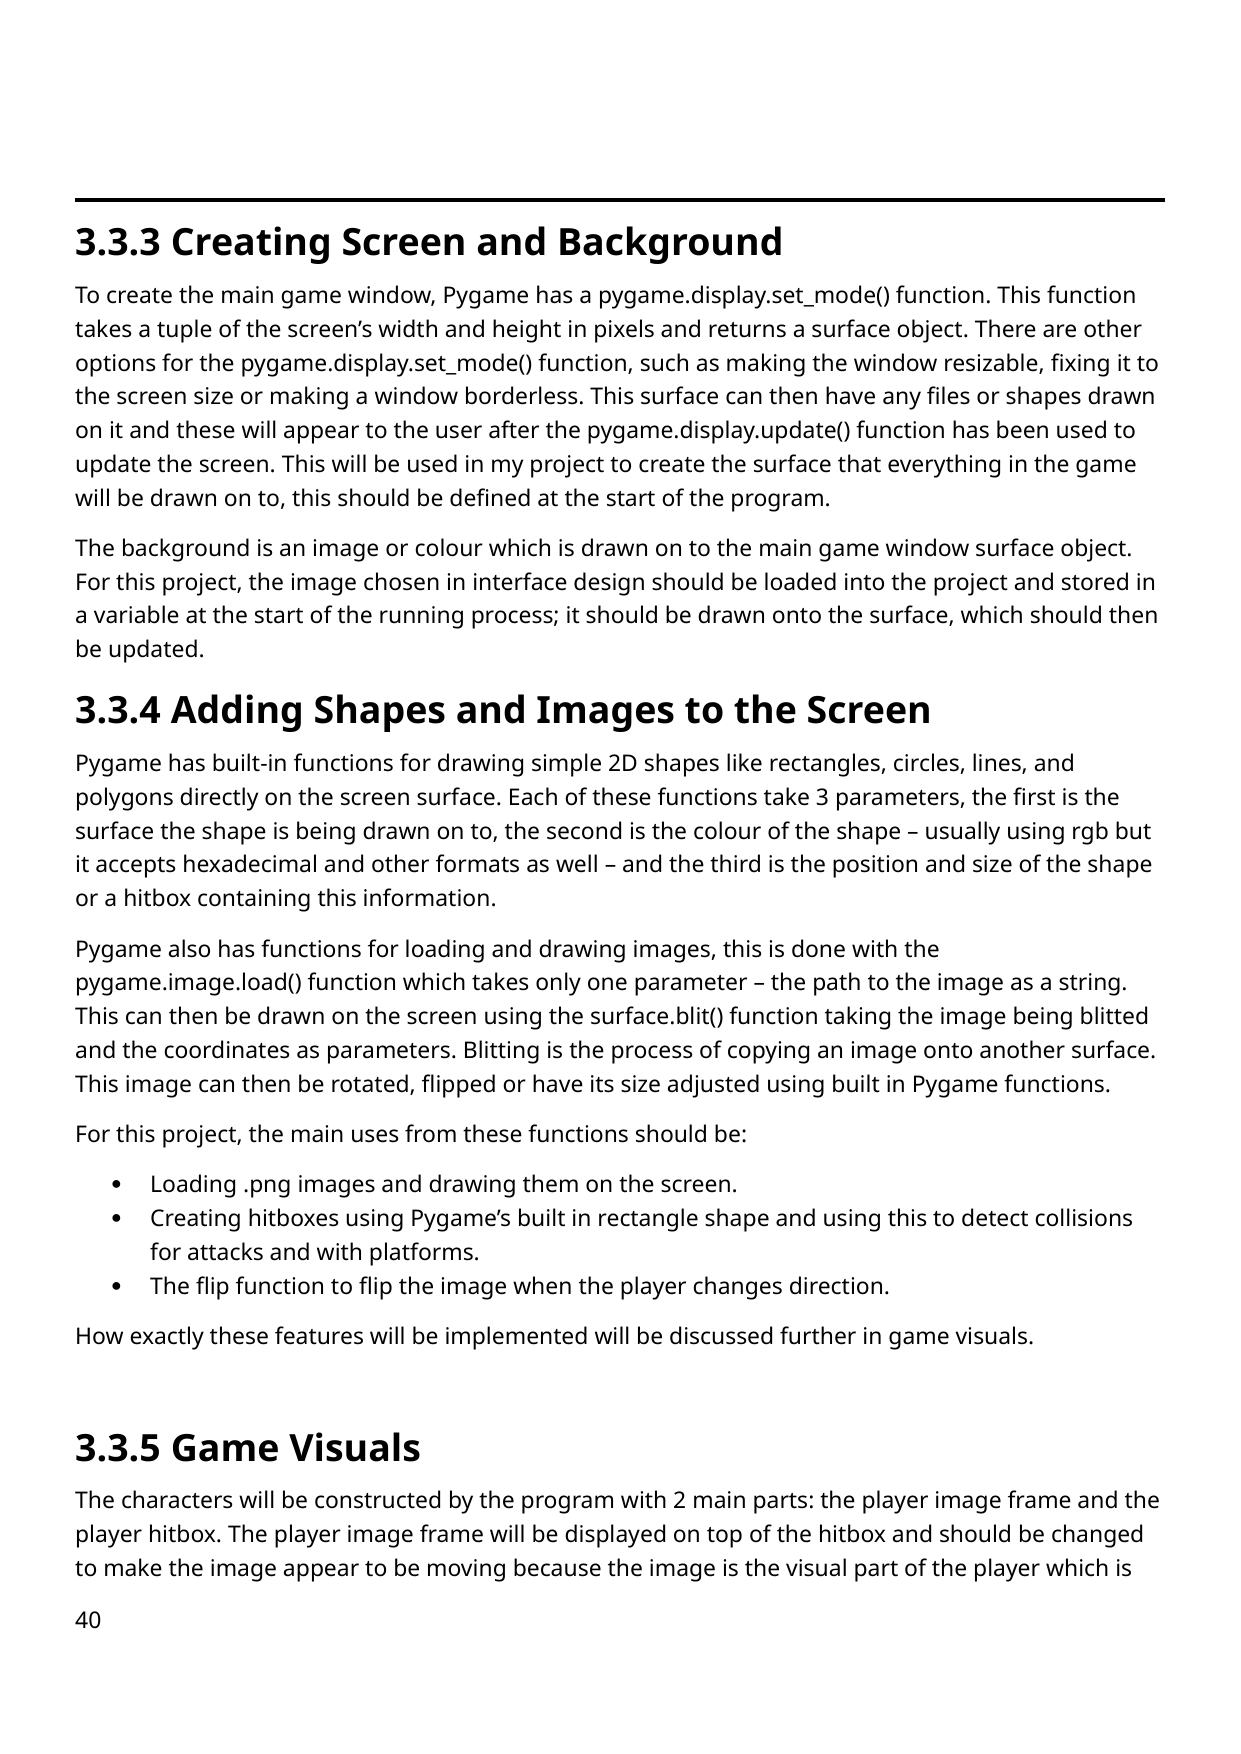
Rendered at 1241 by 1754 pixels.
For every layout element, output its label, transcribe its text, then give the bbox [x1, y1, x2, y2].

subtitle Game Visuals [75, 1421, 1165, 1472]
list Creating hitboxes using Pygame’s built in rectangle shape and using this to detect collisions for attacks and with platforms. [112, 1202, 1165, 1267]
list The flip function to flip the image when the player changes direction. [112, 1269, 1165, 1301]
text How exactly these features will be implemented will be discussed further in game visuals. [75, 1320, 1165, 1351]
text The background is an image or colour which is drawn on to the main game window surface object. For this project, the image chosen in interface design should be loaded into the project and stored in a variable at the start of the running process; it should be drawn onto the surface, which should then be updated. [75, 532, 1165, 664]
text For this project, the main uses from these functions should be: [75, 1118, 1165, 1149]
text Pygame also has functions for loading and drawing images, this is done with the pygame.image.load() function which takes only one parameter – the path to the image as a string. This can then be drawn on the screen using the surface.blit() function taking the image being blitted and the coordinates as parameters. Blitting is the process of copying an image onto another surface. This image can then be rotated, flipped or have its size adjusted using built in Pygame functions. [75, 932, 1165, 1099]
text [75, 1484, 1165, 1583]
text To create the main game window, Pygame has a pygame.display.set_mode() function. This function takes a tuple of the screen’s width and height in pixels and returns a surface object. There are other options for the pygame.display.set_mode() function, such as making the window resizable, fixing it to the screen size or making a window borderless. This surface can then have any files or shapes drawn on it and these will appear to the user after the pygame.display.update() function has been used to update the screen. This will be used in my project to create the surface that everything in the game will be drawn on to, this should be defined at the start of the program. [75, 279, 1165, 513]
subtitle Creating Screen and Background [75, 216, 1165, 267]
list Loading .png images and drawing them on the screen. [112, 1168, 1165, 1199]
text Pygame has built-in functions for drawing simple 2D shapes like rectangles, circles, lines, and polygons directly on the screen surface. Each of these functions take 3 parameters, the first is the surface the shape is being drawn on to, the second is the colour of the shape – usually using rgb but it accepts hexadecimal and other formats as well – and the third is the position and size of the shape or a hitbox containing this information. [75, 747, 1165, 913]
subtitle Adding Shapes and Images to the Screen [75, 684, 1165, 735]
